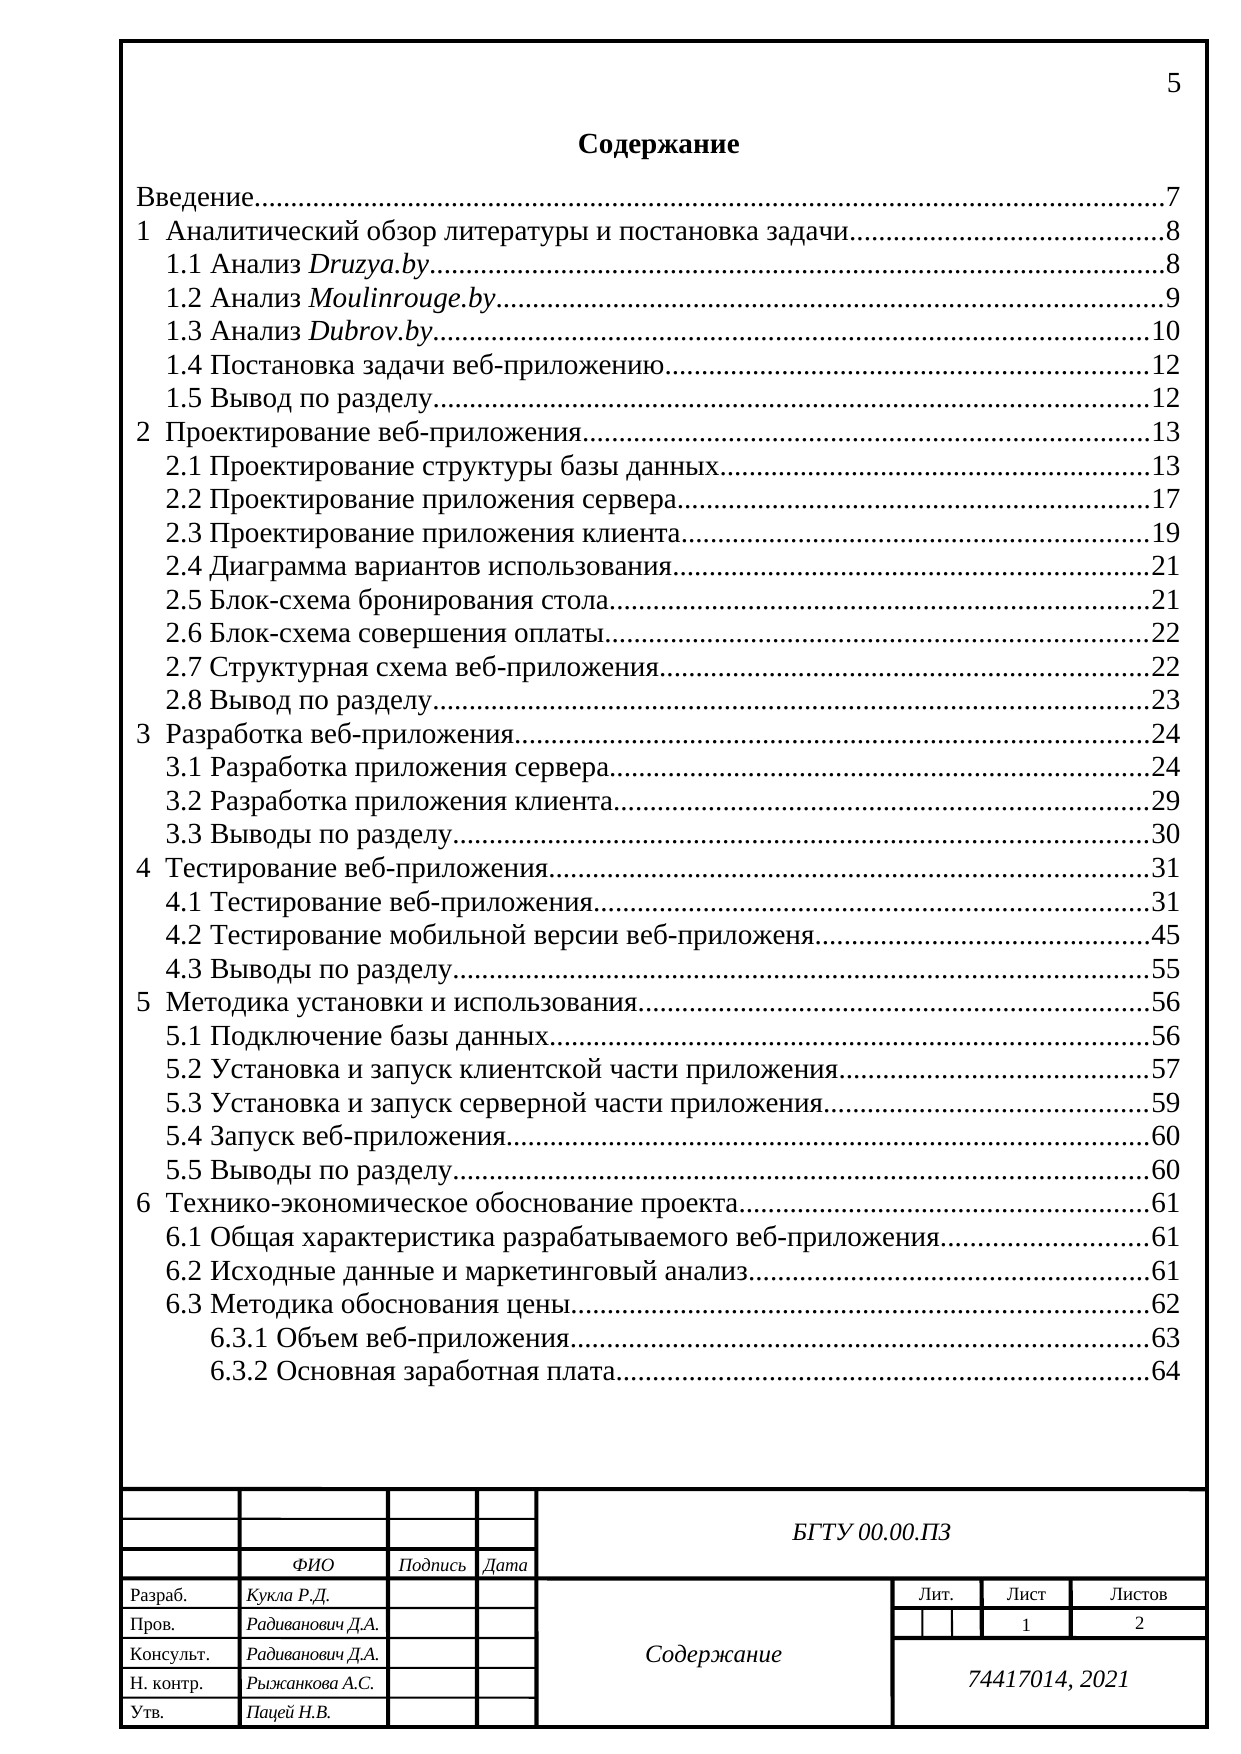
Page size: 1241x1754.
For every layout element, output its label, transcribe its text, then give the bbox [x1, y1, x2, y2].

text Содержание [136, 127, 1181, 160]
